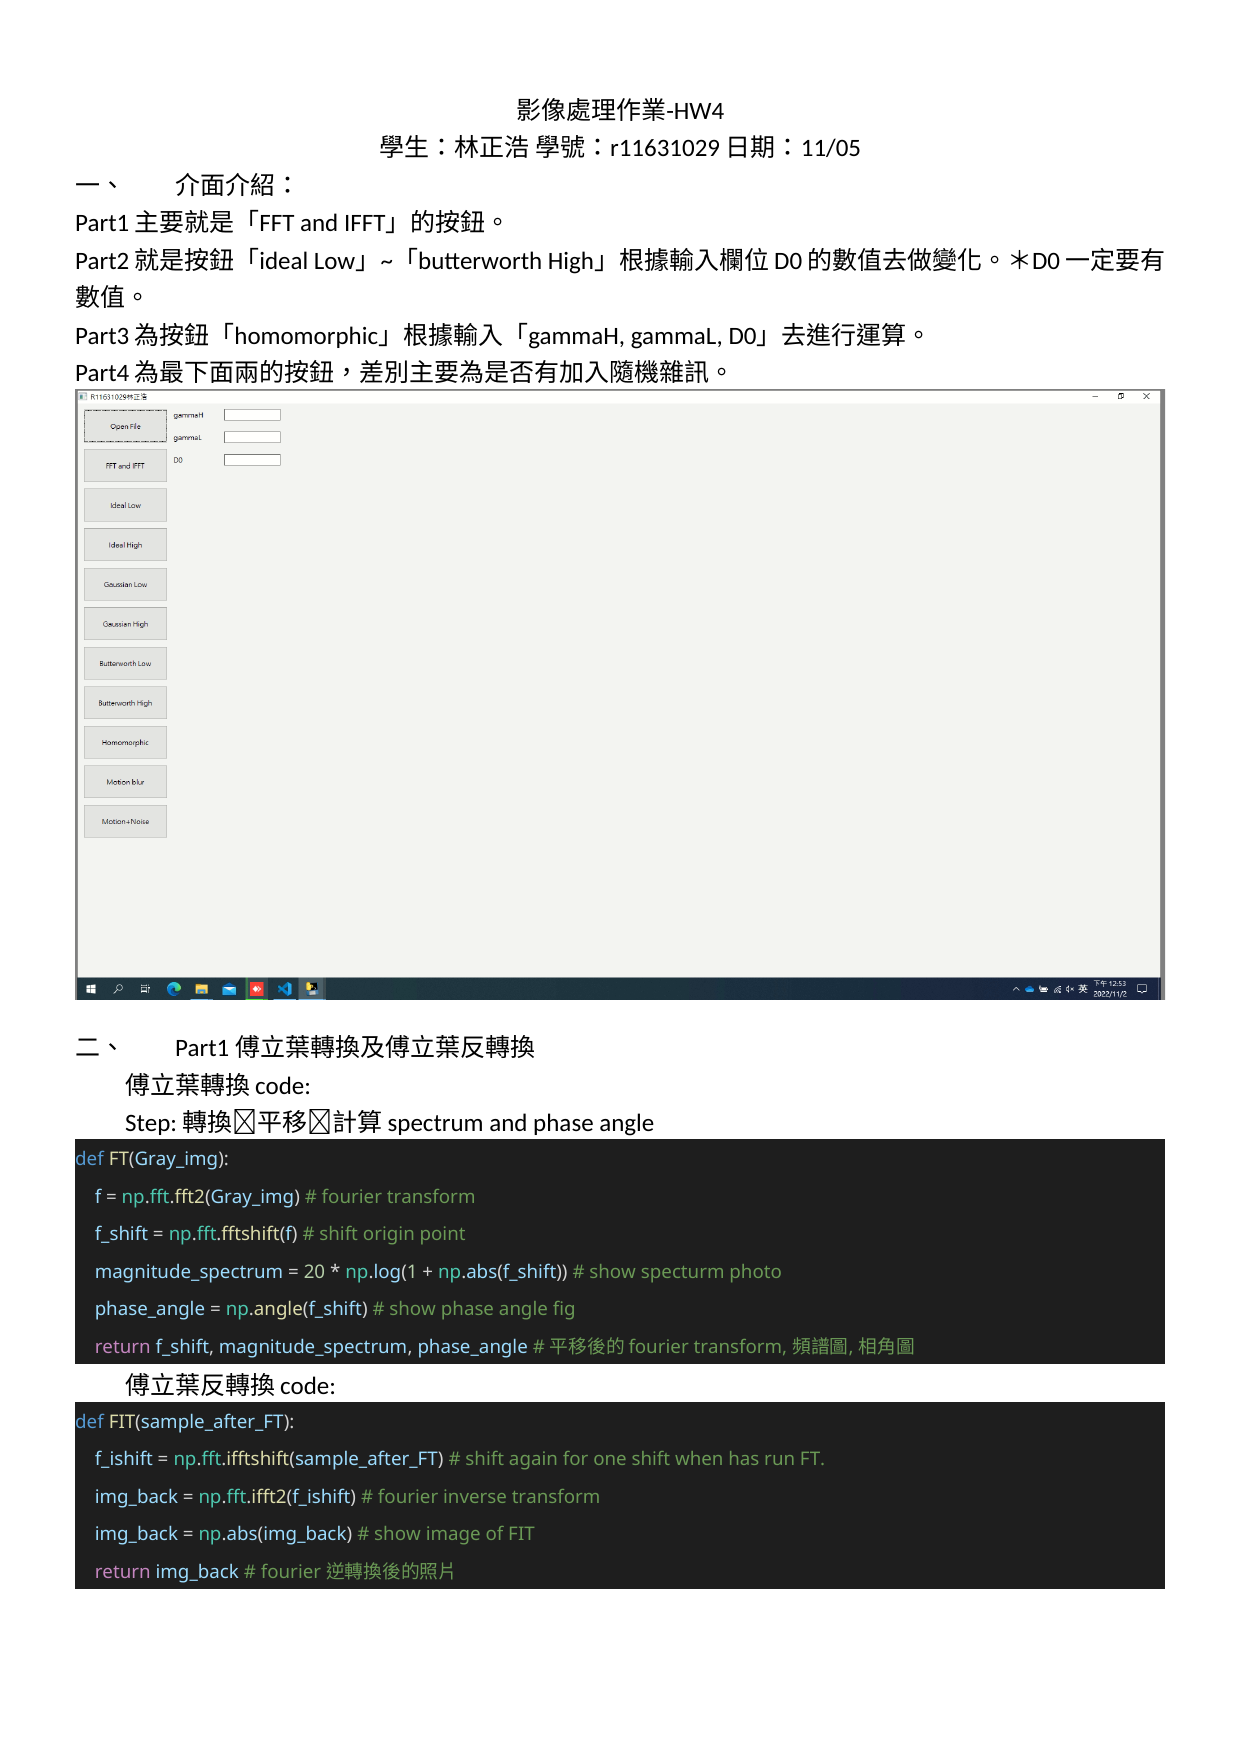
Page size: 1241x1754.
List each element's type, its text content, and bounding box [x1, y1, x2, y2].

list 傅立葉轉換code: [125, 1064, 1165, 1102]
text def FT(Gray_img): [75, 1139, 1165, 1177]
text Part4為最下面兩的按鈕，差別主要為是否有加入隨機雜訊。 [75, 352, 1165, 389]
text Part1主要就是「FFT and IFFT」的按鈕。 [75, 202, 1165, 239]
list Step: 轉換平移計算spectrum and phase angle [125, 1102, 1165, 1139]
picture [75, 389, 1166, 1000]
text f_ishift = np.fft.ifftshift(sample_after_FT) # shift again for one shift when has run FT. [75, 1439, 1165, 1477]
text phase_angle = np.angle(f_shift) # show phase angle fig [75, 1289, 1165, 1327]
text img_back = np.abs(img_back) # show image of FIT [75, 1514, 1165, 1552]
text return img_back # fourier 逆轉換後的照片 [75, 1552, 1165, 1589]
text img_back = np.fft.ifft2(f_ishift) # fourier inverse transform [75, 1477, 1165, 1514]
text def FIT(sample_after_FT): [75, 1402, 1165, 1439]
text f_shift = np.fft.fftshift(f) # shift origin point [75, 1214, 1165, 1252]
text Part3為按鈕「homomorphic」根據輸入「gammaH, gammaL, D0」去進行運算。 [75, 314, 1165, 352]
list 介面介紹： [75, 164, 1165, 202]
text Part2就是按鈕「ideal Low」~「butterworth High」根據輸入欄位D0的數值去做變化。＊D0一定要有數值。 [75, 239, 1165, 314]
list 傅立葉反轉換code: [125, 1364, 1165, 1402]
text return f_shift, magnitude_spectrum, phase_angle # 平移後的fourier transform, 頻譜圖, 相角圖 [75, 1327, 1165, 1364]
list Part1 傅立葉轉換及傅立葉反轉換 [75, 1027, 1165, 1064]
text f = np.fft.fft2(Gray_img) # fourier transform [75, 1177, 1165, 1214]
text 學生：林正浩 學號：r11631029 日期：11/05 [75, 127, 1165, 164]
text 影像處理作業-HW4 [75, 89, 1165, 127]
text magnitude_spectrum = 20 * np.log(1 + np.abs(f_shift)) # show specturm photo [75, 1252, 1165, 1289]
